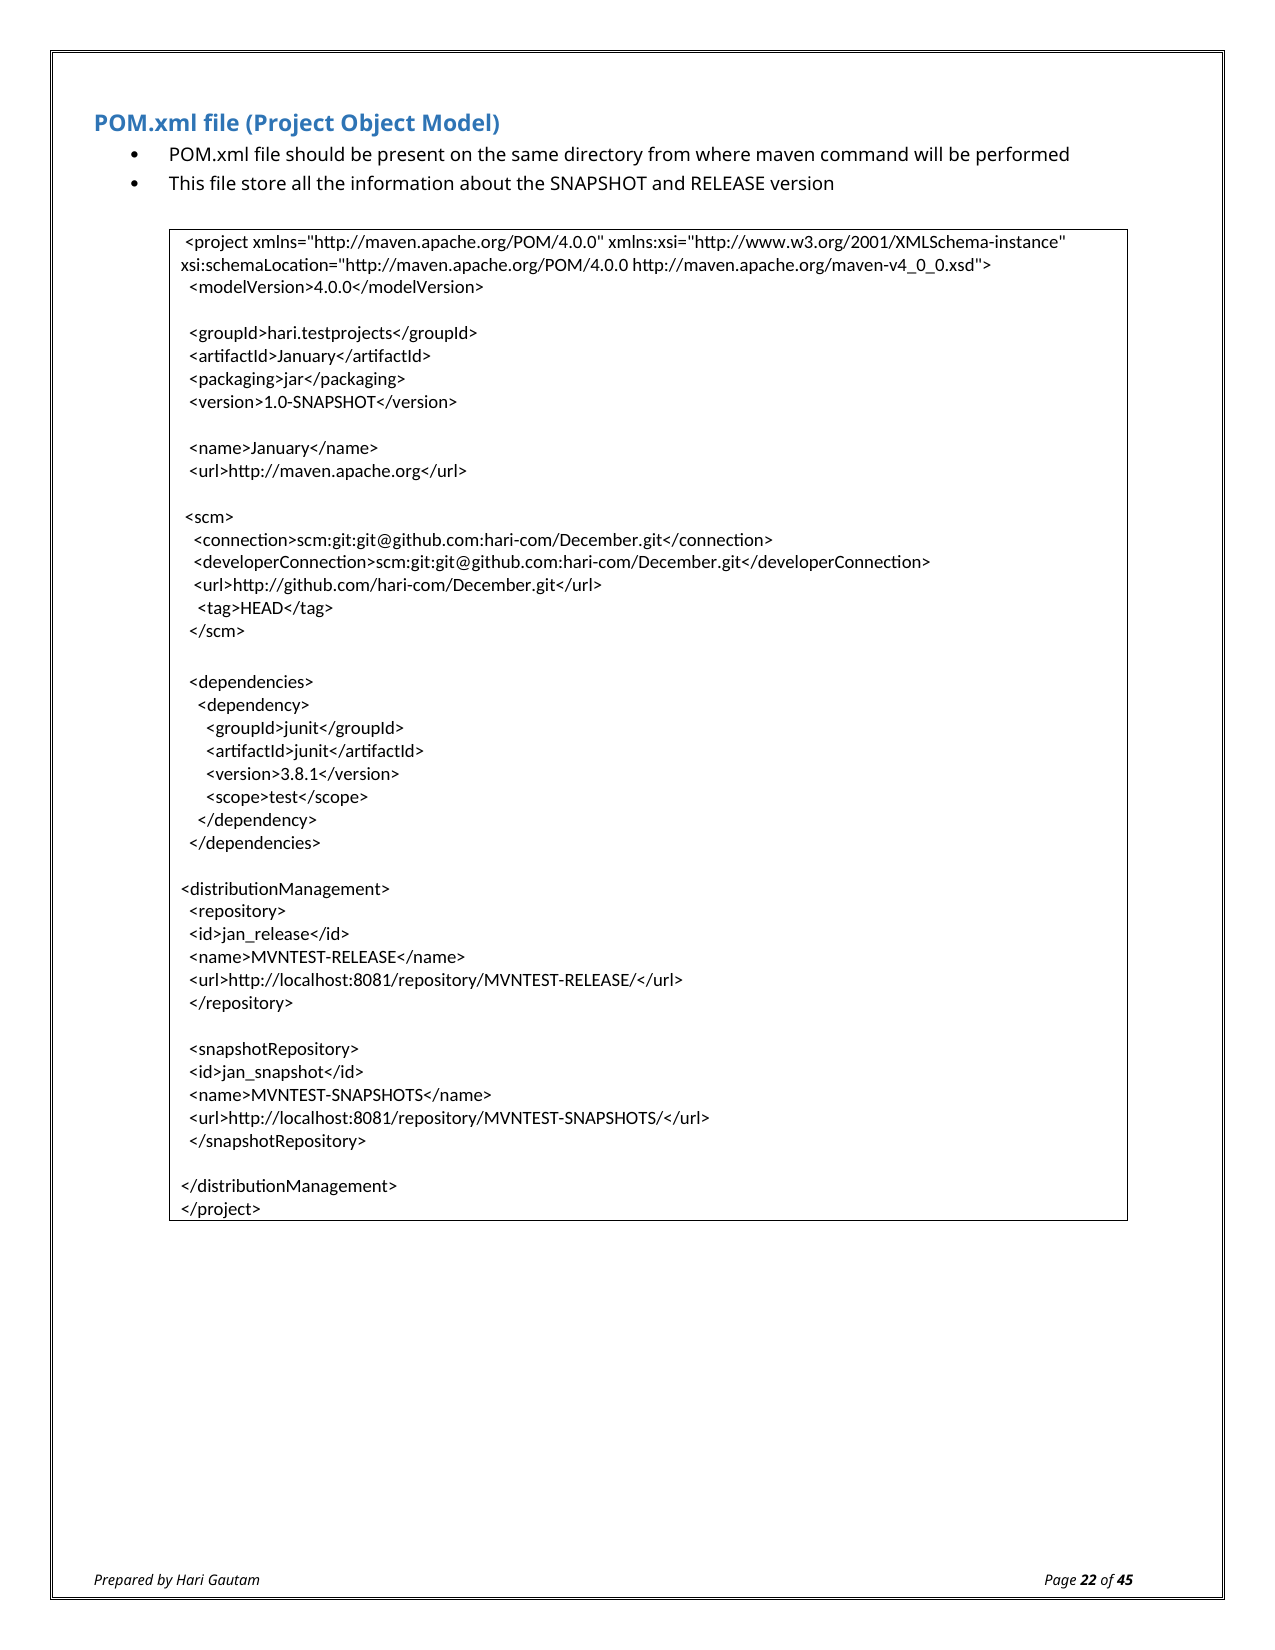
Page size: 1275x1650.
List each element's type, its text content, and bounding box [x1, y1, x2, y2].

list POM.xml file should be present on the same directory from where maven command will be performed [131, 141, 1200, 167]
table_header <project xmlns="http://maven.apache.org/POM/4.0.0" xmlns:xsi="http://www.w3.org/2001/XMLSchema-instance" xsi:schemaLocation="http://maven.apache.org/POM/4.0.0 http://maven.apache.org/maven-v4_0_0.xsd"> <modelVersion>4.0.0</modelVersion> <groupId>hari.testprojects</groupId> <artifactId>January</artifactId> <packaging>jar</packaging> <version>1.0-SNAPSHOT</version> <name>January</name> <url>http://maven.apache.org</url> <scm> <connection>scm:git:git@github.com:hari-com/December.git</connection> <developerConnection>scm:git:git@github.com:hari-com/December.git</developerConnection> <url>http://github.com/hari-com/December.git</url> <tag>HEAD</tag> </scm> <dependencies> <dependency> <groupId>junit</groupId> <artifactId>junit</artifactId> <version>3.8.1</version> <scope>test</scope> </dependency> </dependencies> <distributionManagement> <repository> <id>jan_release</id> <name>MVNTEST-RELEASE</name> <url>http://localhost:8081/repository/MVNTEST-RELEASE/</url> </repository> <snapshotRepository> <id>jan_snapshot</id> <name>MVNTEST-SNAPSHOTS</name> <url>http://localhost:8081/repository/MVNTEST-SNAPSHOTS/</url> </snapshotRepository> </distributionManagement> </project> [170, 230, 1127, 1220]
list This file store all the information about the SNAPSHOT and RELEASE version [131, 170, 1200, 196]
subtitle POM.xml file (Project Object Model) [94, 107, 1200, 138]
